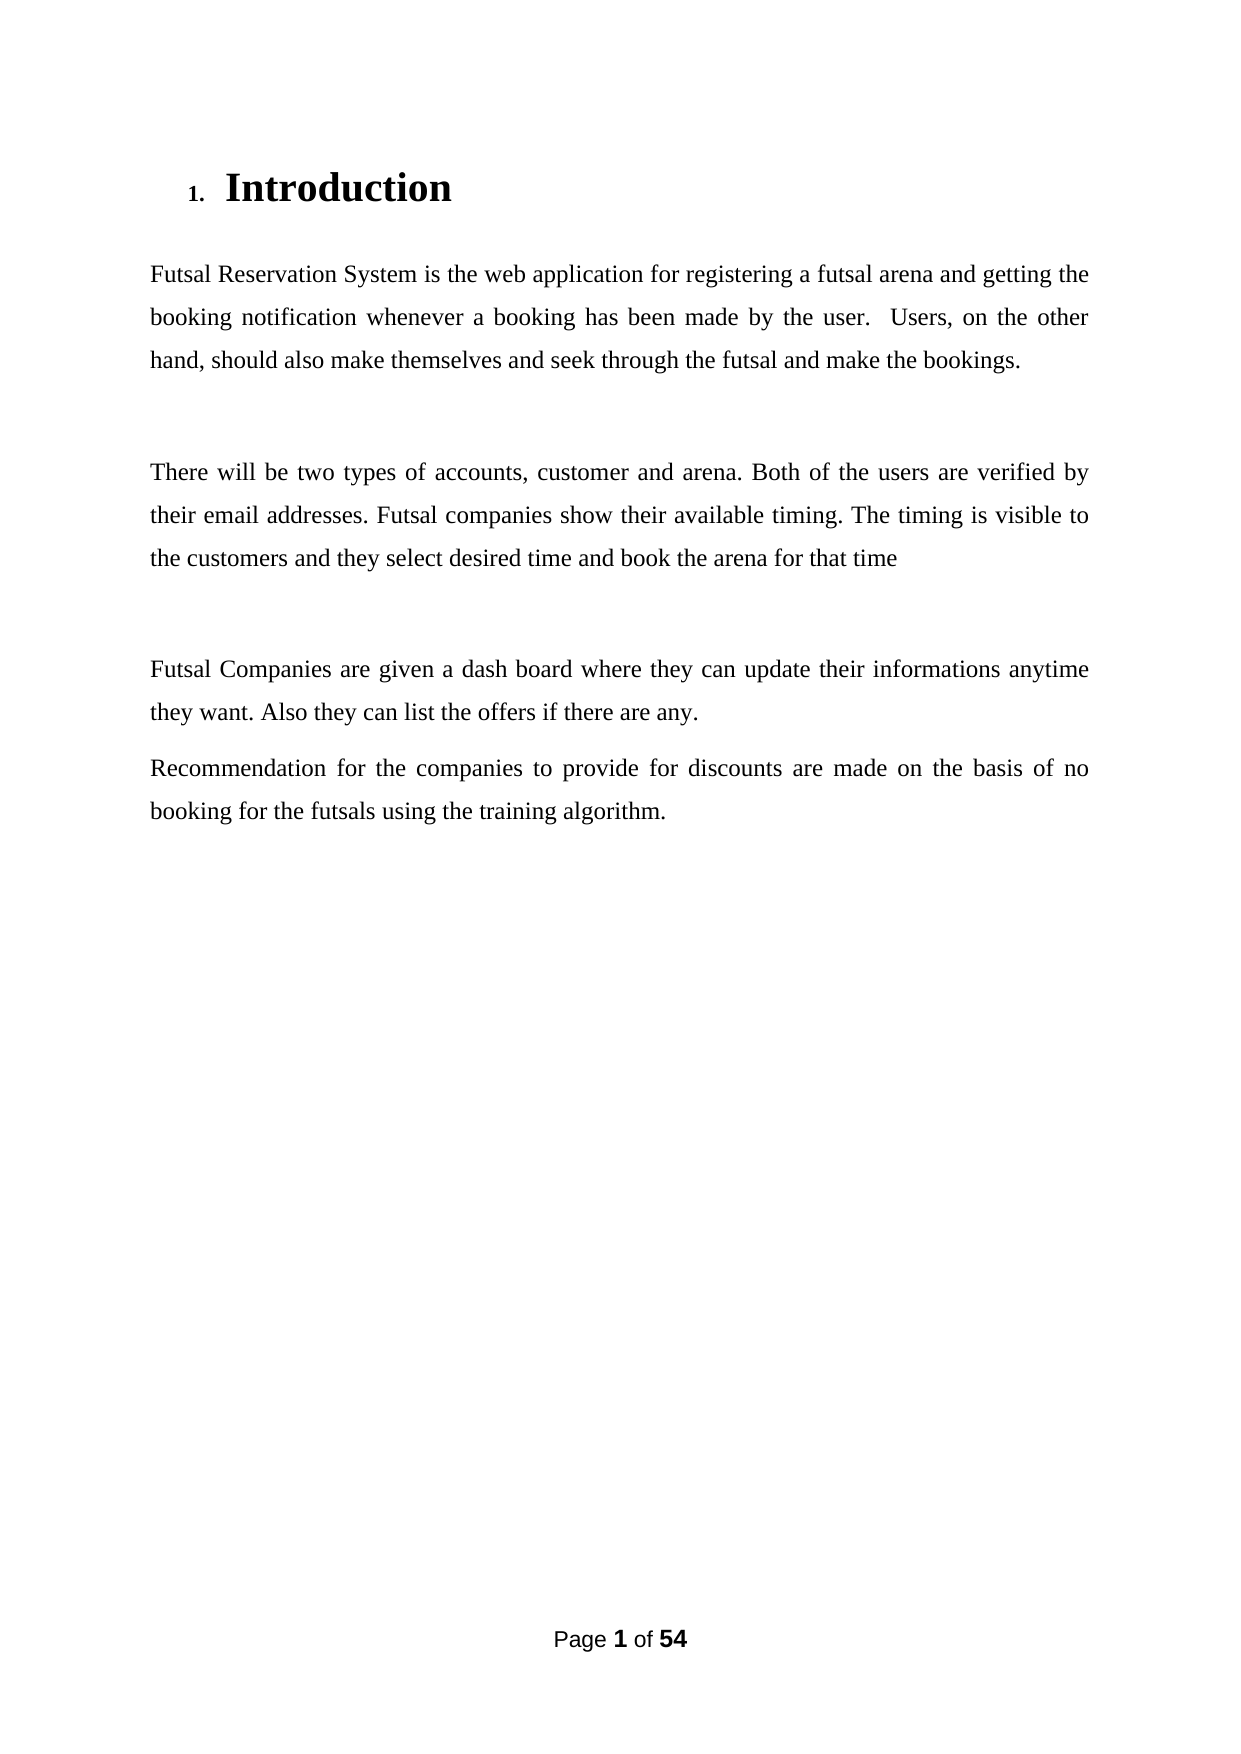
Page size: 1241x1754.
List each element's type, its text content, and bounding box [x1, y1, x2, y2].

text Recommendation for the companies to provide for discounts are made on the basis of no booking for the futsals using the training algorithm. [137, 741, 1103, 825]
text Futsal Reservation System is the web application for registering a futsal arena and getting the booking notification whenever a booking has been made by the user. Users, on the other hand, should also make themselves and seek through the futsal and make the bookings. [137, 247, 1103, 374]
subtitle Introduction [187, 162, 1090, 210]
text Futsal Companies are given a dash board where they can update their informations anytime they want. Also they can list the offers if there are any. [137, 642, 1103, 726]
text There will be two types of accounts, customer and arena. Both of the users are verified by their email addresses. Futsal companies show their available timing. The timing is visible to the customers and they select desired time and book the arena for that time [137, 444, 1103, 572]
